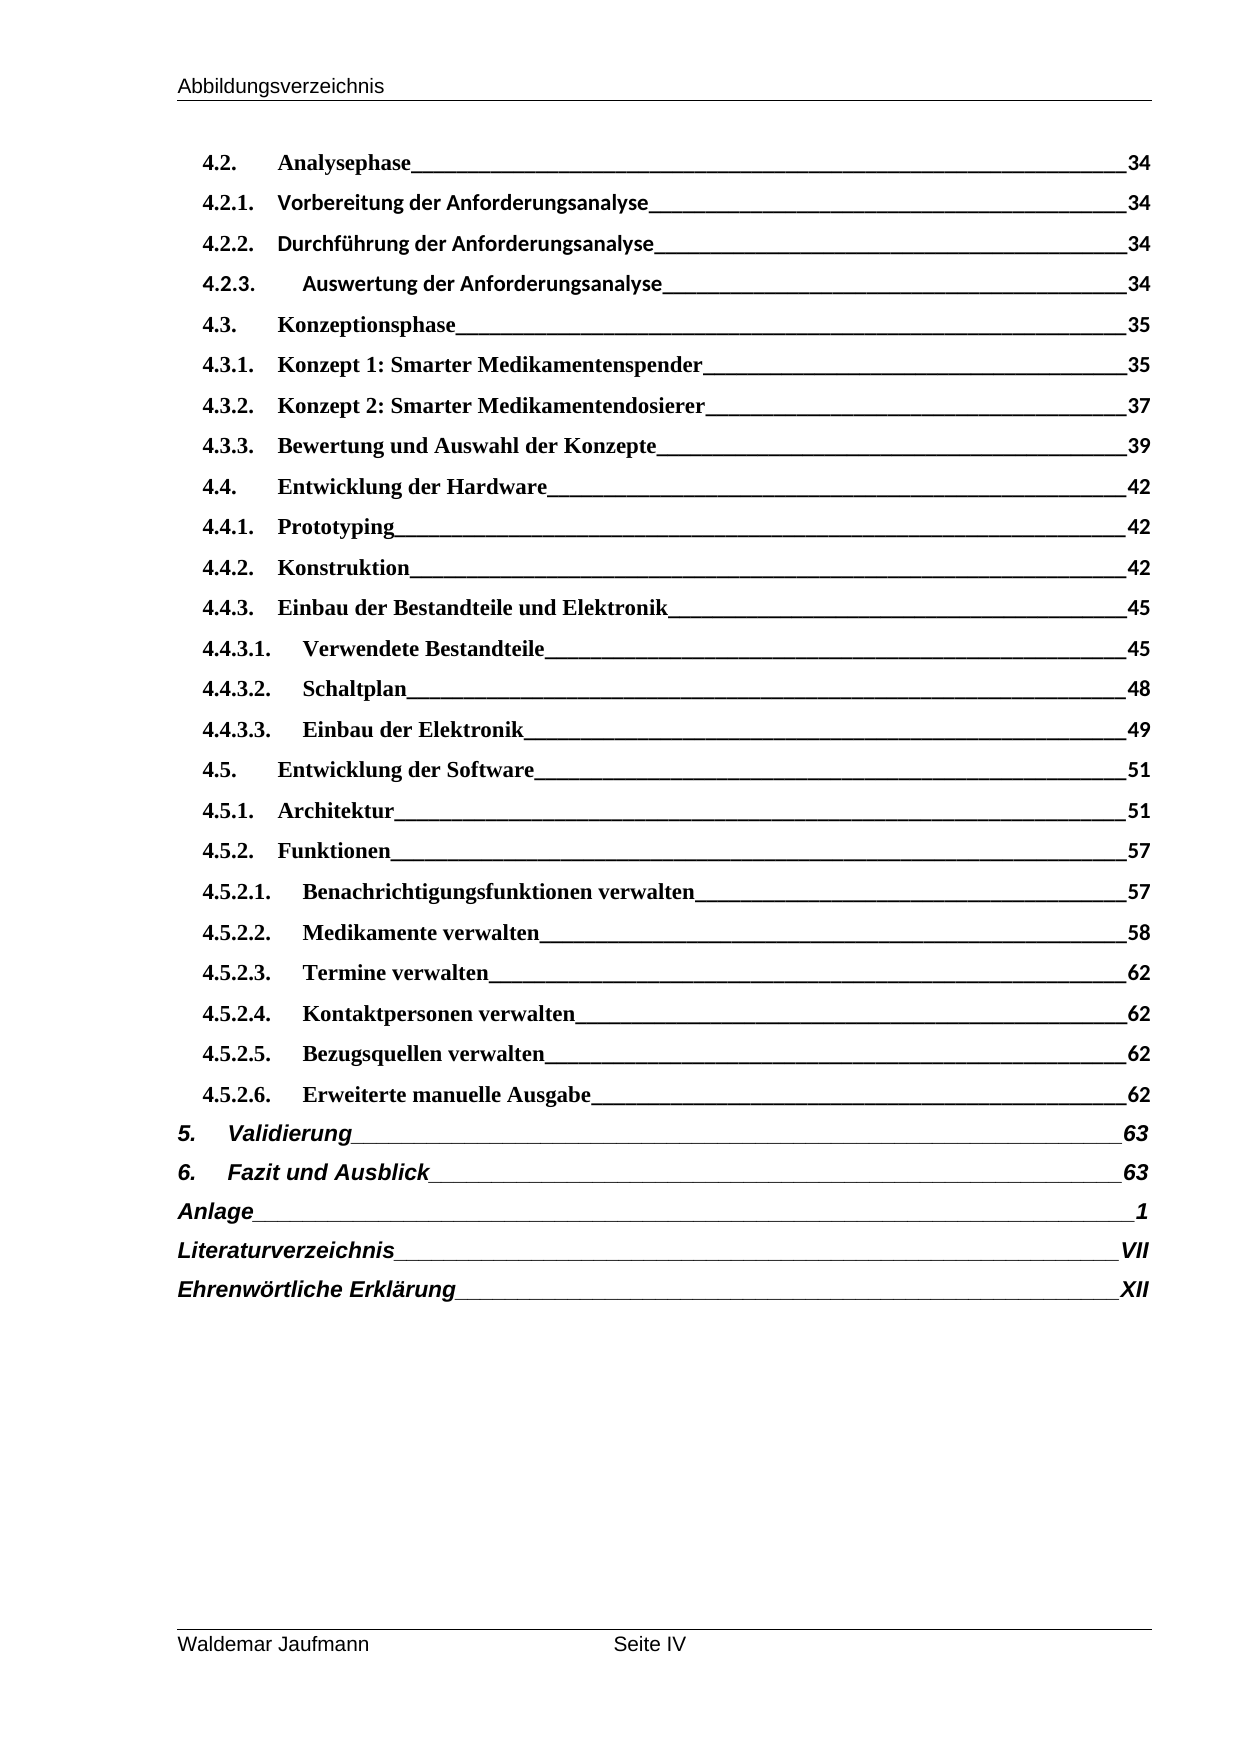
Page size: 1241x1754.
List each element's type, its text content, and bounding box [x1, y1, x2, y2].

text 4.5.2. Funktionen 57 [202, 837, 1152, 864]
text 4.2.3. Auswertung der Anforderungsanalyse 34 [202, 269, 1152, 297]
text 4.4.2. Konstruktion 42 [202, 553, 1152, 581]
text 4.4.3.2. Schaltplan 48 [202, 674, 1152, 702]
text 4.5.2.2. Medikamente verwalten 58 [202, 918, 1152, 946]
text 4.4.3.3. Einbau der Elektronik 49 [202, 715, 1152, 743]
text 4.4. Entwicklung der Hardware 42 [202, 472, 1152, 500]
text 4.2.2. Durchführung der Anforderungsanalyse 34 [202, 229, 1152, 257]
text 6. Fazit und Ausblick 63 [177, 1159, 1152, 1185]
text Anlage 1 [177, 1198, 1152, 1224]
text 5. Validierung 63 [177, 1120, 1152, 1147]
text 4.5.2.4. Kontaktpersonen verwalten 62 [202, 999, 1152, 1027]
text Ehrenwörtliche Erklärung XII [177, 1276, 1152, 1302]
text 4.3.2. Konzept 2: Smarter Medikamentendosierer 37 [202, 391, 1152, 419]
text Literaturverzeichnis VII [177, 1237, 1152, 1263]
text 4.5.2.3. Termine verwalten 62 [202, 958, 1152, 986]
text 4.3.1. Konzept 1: Smarter Medikamentenspender 35 [202, 350, 1152, 378]
text 4.3.3. Bewertung und Auswahl der Konzepte 39 [202, 431, 1152, 459]
text 4.4.3. Einbau der Bestandteile und Elektronik 45 [202, 593, 1152, 621]
text 4.2.1. Vorbereitung der Anforderungsanalyse 34 [202, 188, 1152, 216]
text 4.4.3.1. Verwendete Bestandteile 45 [202, 634, 1152, 662]
text 4.5.2.5. Bezugsquellen verwalten 62 [202, 1039, 1152, 1067]
text 4.3. Konzeptionsphase 35 [202, 310, 1152, 338]
text 4.5.1. Architektur 51 [202, 796, 1152, 824]
text 4.2. Analysephase 34 [202, 148, 1152, 176]
text 4.4.1. Prototyping 42 [202, 512, 1152, 540]
text 4.5. Entwicklung der Software 51 [202, 756, 1152, 783]
text 4.5.2.1. Benachrichtigungsfunktionen verwalten 57 [202, 877, 1152, 905]
text 4.5.2.6. Erweiterte manuelle Ausgabe 62 [202, 1080, 1152, 1108]
